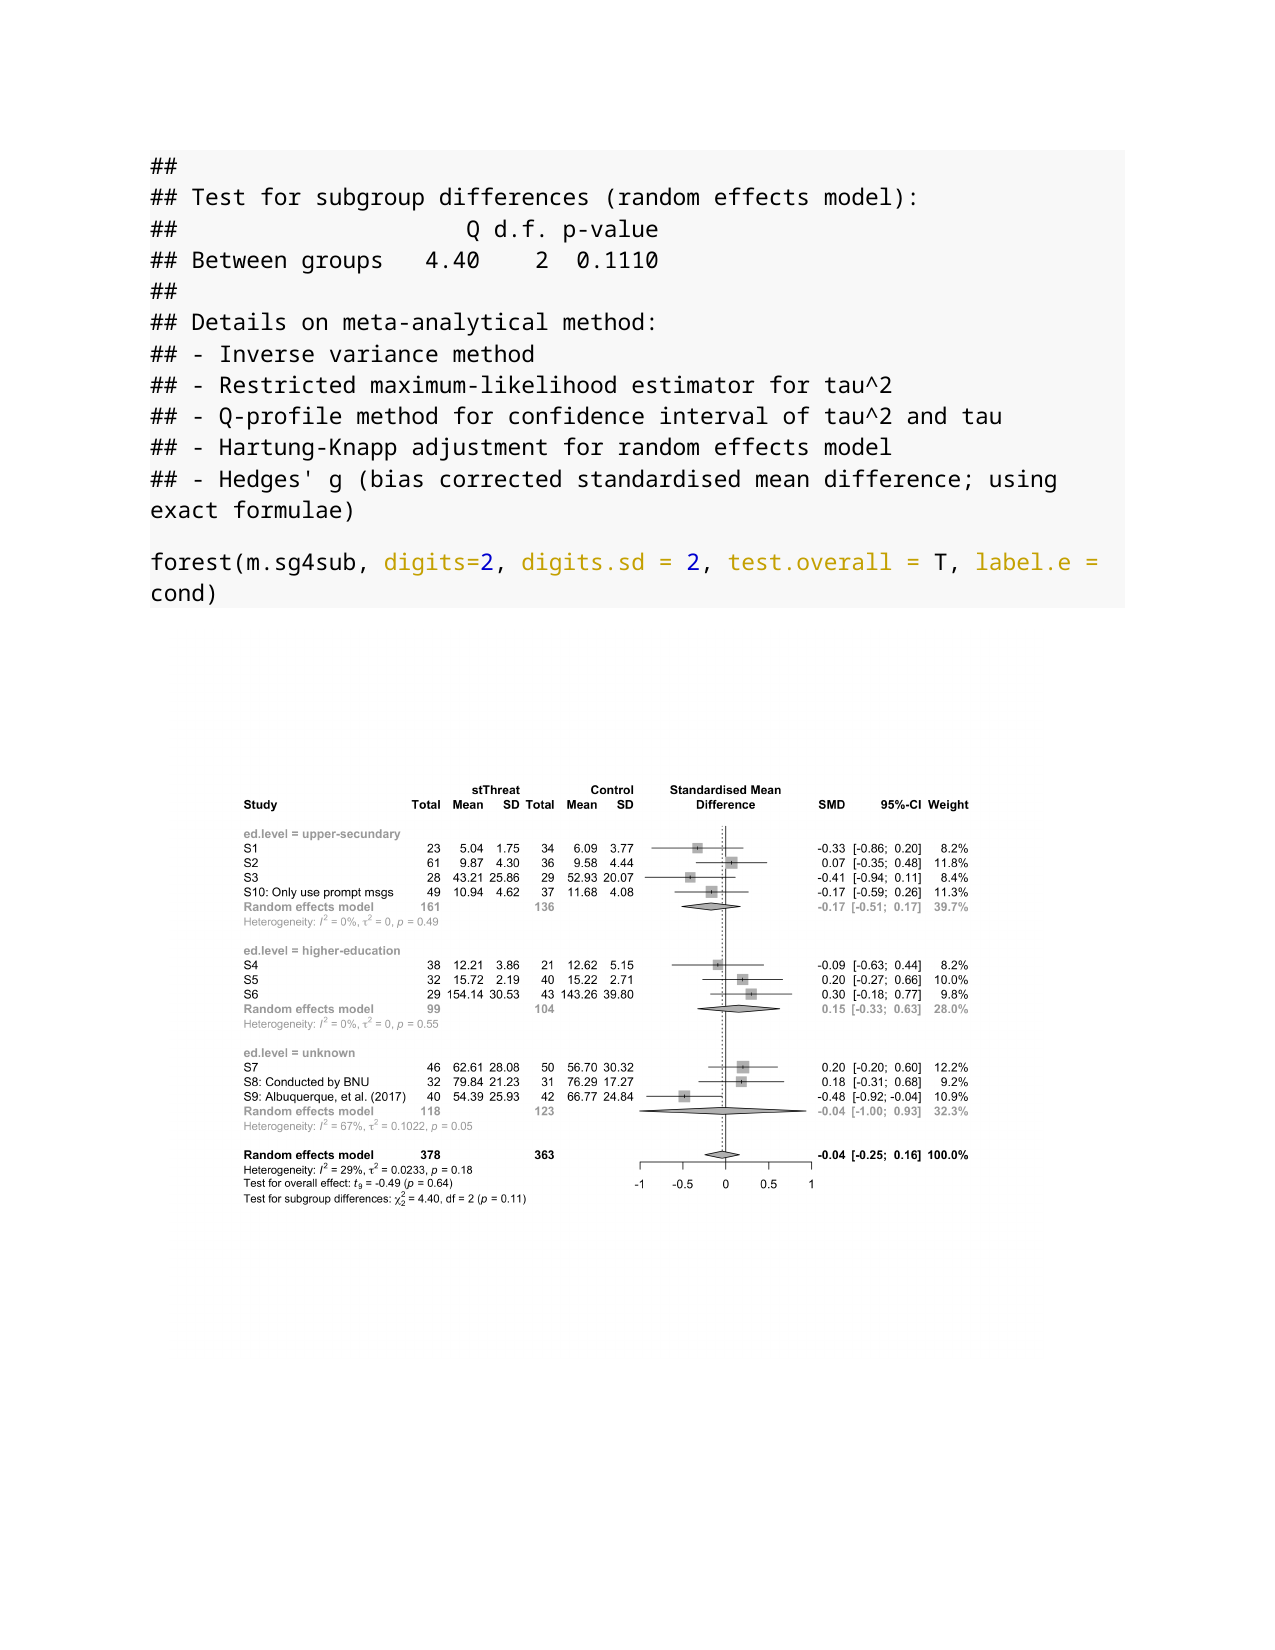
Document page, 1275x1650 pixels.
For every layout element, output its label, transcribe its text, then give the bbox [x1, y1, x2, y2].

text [150, 150, 1125, 525]
text forest(m.sg4sub, digits=2, digits.sd = 2, test.overall = T, label.e = cond) [219, 546, 1125, 608]
picture [168, 629, 1044, 1359]
